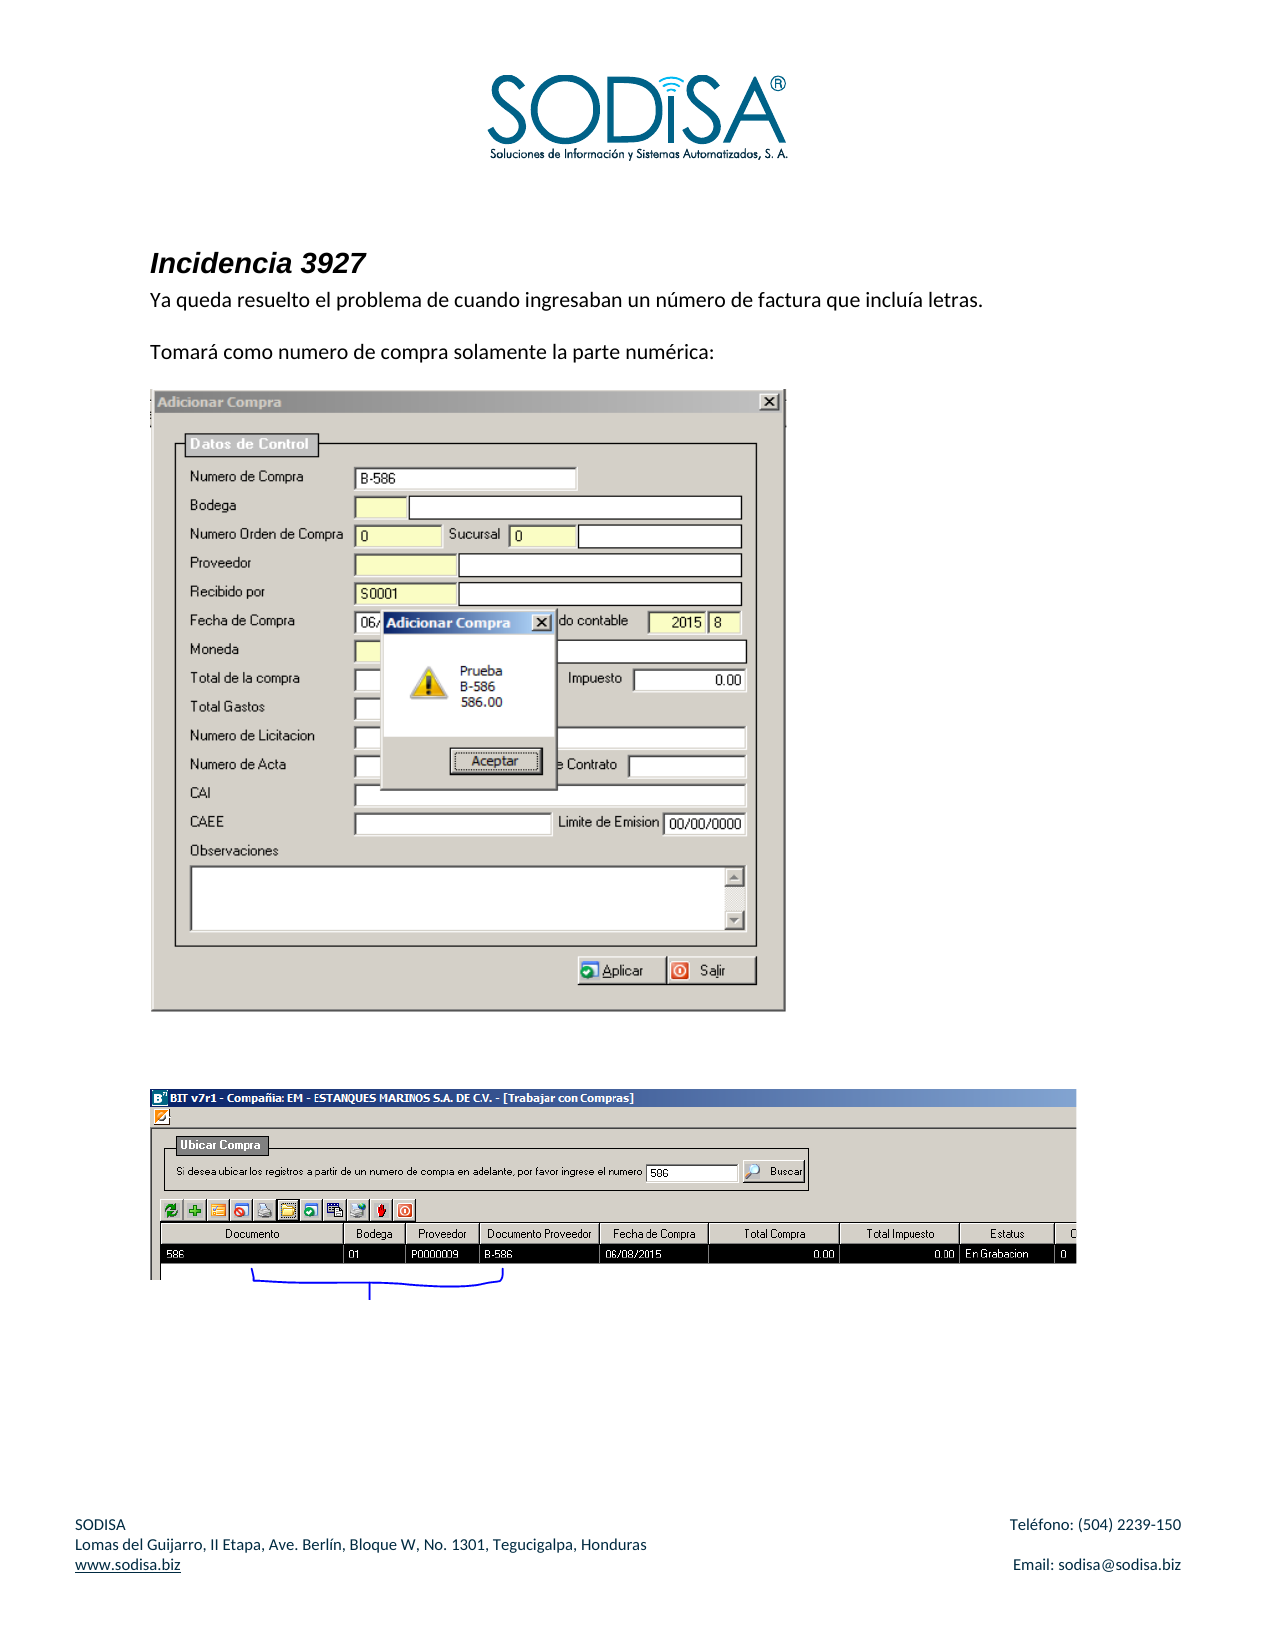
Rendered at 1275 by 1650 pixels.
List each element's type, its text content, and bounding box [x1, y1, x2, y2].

picture [155, 1095, 161, 1102]
picture [150, 389, 787, 1014]
subtitle Incidencia 3927 [150, 247, 1125, 280]
picture [150, 1089, 1077, 1300]
text Tomará como numero de compra solamente la parte numérica: [150, 338, 1125, 364]
text Ya queda resuelto el problema de cuando ingresaban un número de factura que incluía letras. [150, 286, 1125, 313]
